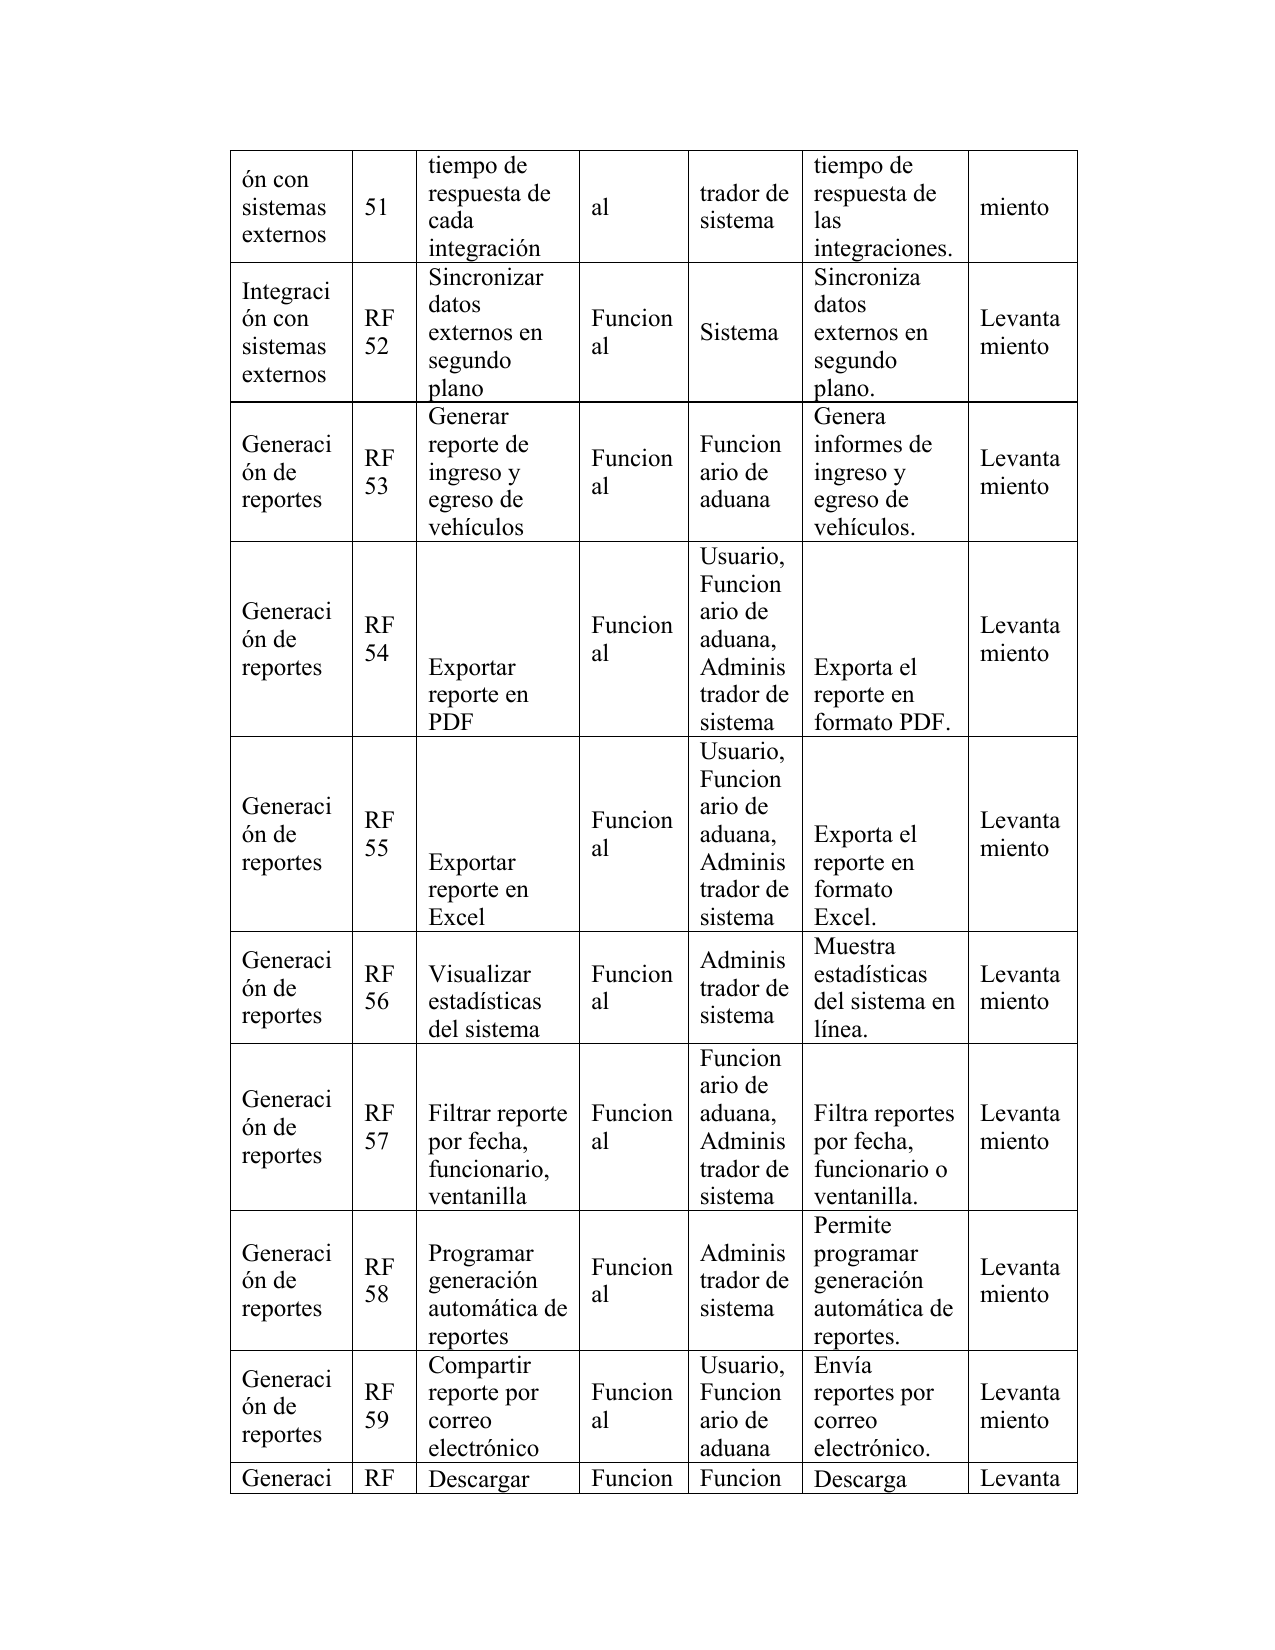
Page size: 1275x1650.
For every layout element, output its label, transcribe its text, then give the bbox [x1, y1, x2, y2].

table_cell Funcional [580, 151, 688, 262]
table_cell Levantamiento [969, 1463, 1077, 1493]
table_cell RF60 [353, 1463, 416, 1493]
table_cell Levantamiento [969, 1044, 1077, 1210]
table_cell Sistema [689, 263, 802, 401]
table_cell Levantamiento [969, 542, 1077, 736]
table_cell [231, 1463, 352, 1493]
table_cell Levantamiento [969, 737, 1077, 931]
table_cell Generar reporte de ingreso y egreso de vehículos [417, 403, 579, 541]
table_cell Compartir reporte por correo electrónico [417, 1351, 579, 1462]
table_cell Generación de reportes [231, 1211, 352, 1350]
table_cell Visualizar estadísticas del sistema [417, 932, 579, 1043]
table_cell Exportar reporte en Excel [417, 737, 579, 931]
table_cell Funcional [580, 737, 688, 931]
table_cell RF58 [353, 1211, 416, 1350]
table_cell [231, 151, 352, 262]
table_cell Generación de reportes [231, 1044, 352, 1210]
table_cell Administrador de sistema [689, 932, 802, 1043]
table_cell Exporta el reporte en formato PDF. [803, 542, 968, 736]
table_cell RF51 [353, 151, 416, 262]
table_cell RF54 [353, 542, 416, 736]
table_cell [689, 151, 802, 262]
table_cell Funcional [580, 1351, 688, 1462]
table_cell Filtrar reporte por fecha, funcionario, ventanilla [417, 1044, 579, 1210]
table_cell Generación de reportes [231, 542, 352, 736]
table_cell Sincronizar datos externos en segundo plano [417, 263, 579, 401]
table_cell Generación de reportes [231, 1351, 352, 1462]
table_cell Filtra reportes por fecha, funcionario o ventanilla. [803, 1044, 968, 1210]
table_cell Funcional [580, 1211, 688, 1350]
table_cell RF57 [353, 1044, 416, 1210]
table_cell Permite programar generación automática de reportes. [803, 1211, 968, 1350]
table_cell Funcional [580, 1044, 688, 1210]
table_cell RF55 [353, 737, 416, 931]
table_cell Levantamiento [969, 1211, 1077, 1350]
table_cell RF56 [353, 932, 416, 1043]
table_cell RF53 [353, 403, 416, 541]
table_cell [803, 151, 968, 262]
table_cell Funcional [580, 403, 688, 541]
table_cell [803, 1463, 968, 1493]
table_cell Genera informes de ingreso y egreso de vehículos. [803, 403, 968, 541]
table_cell Levantamiento [969, 263, 1077, 401]
table_cell Levantamiento [969, 403, 1077, 541]
table_cell Integración con sistemas externos [231, 263, 352, 401]
table_cell Administrador de sistema [689, 1211, 802, 1350]
table_cell Generación de reportes [231, 932, 352, 1043]
table_cell Funcional [580, 263, 688, 401]
table_cell RF52 [353, 263, 416, 401]
table_cell Funcional [580, 932, 688, 1043]
table_cell Funcional [580, 542, 688, 736]
table_cell Usuario, Funcionario de aduana, Administrador de sistema [689, 737, 802, 931]
table_cell Generación de reportes [231, 403, 352, 541]
table_cell Exporta el reporte en formato Excel. [803, 737, 968, 931]
table_cell Envía reportes por correo electrónico. [803, 1351, 968, 1462]
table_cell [417, 151, 579, 262]
table_cell Funcionario de aduana [689, 403, 802, 541]
table_cell Muestra estadísticas del sistema en línea. [803, 932, 968, 1043]
table_cell Levantamiento [969, 1351, 1077, 1462]
table_cell Levantamiento [969, 151, 1077, 262]
table_cell Exportar reporte en PDF [417, 542, 579, 736]
table_cell RF59 [353, 1351, 416, 1462]
table_cell Generación de reportes [231, 737, 352, 931]
table_cell Levantamiento [969, 932, 1077, 1043]
table_cell Usuario, Funcionario de aduana, Administrador de sistema [689, 542, 802, 736]
table_cell Sincroniza datos externos en segundo plano. [803, 263, 968, 401]
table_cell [417, 1463, 579, 1493]
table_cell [689, 1463, 802, 1493]
table_cell Funcional [580, 1463, 688, 1493]
table_cell Usuario, Funcionario de aduana [689, 1351, 802, 1462]
table_cell Funcionario de aduana, Administrador de sistema [689, 1044, 802, 1210]
table_cell Programar generación automática de reportes [417, 1211, 579, 1350]
